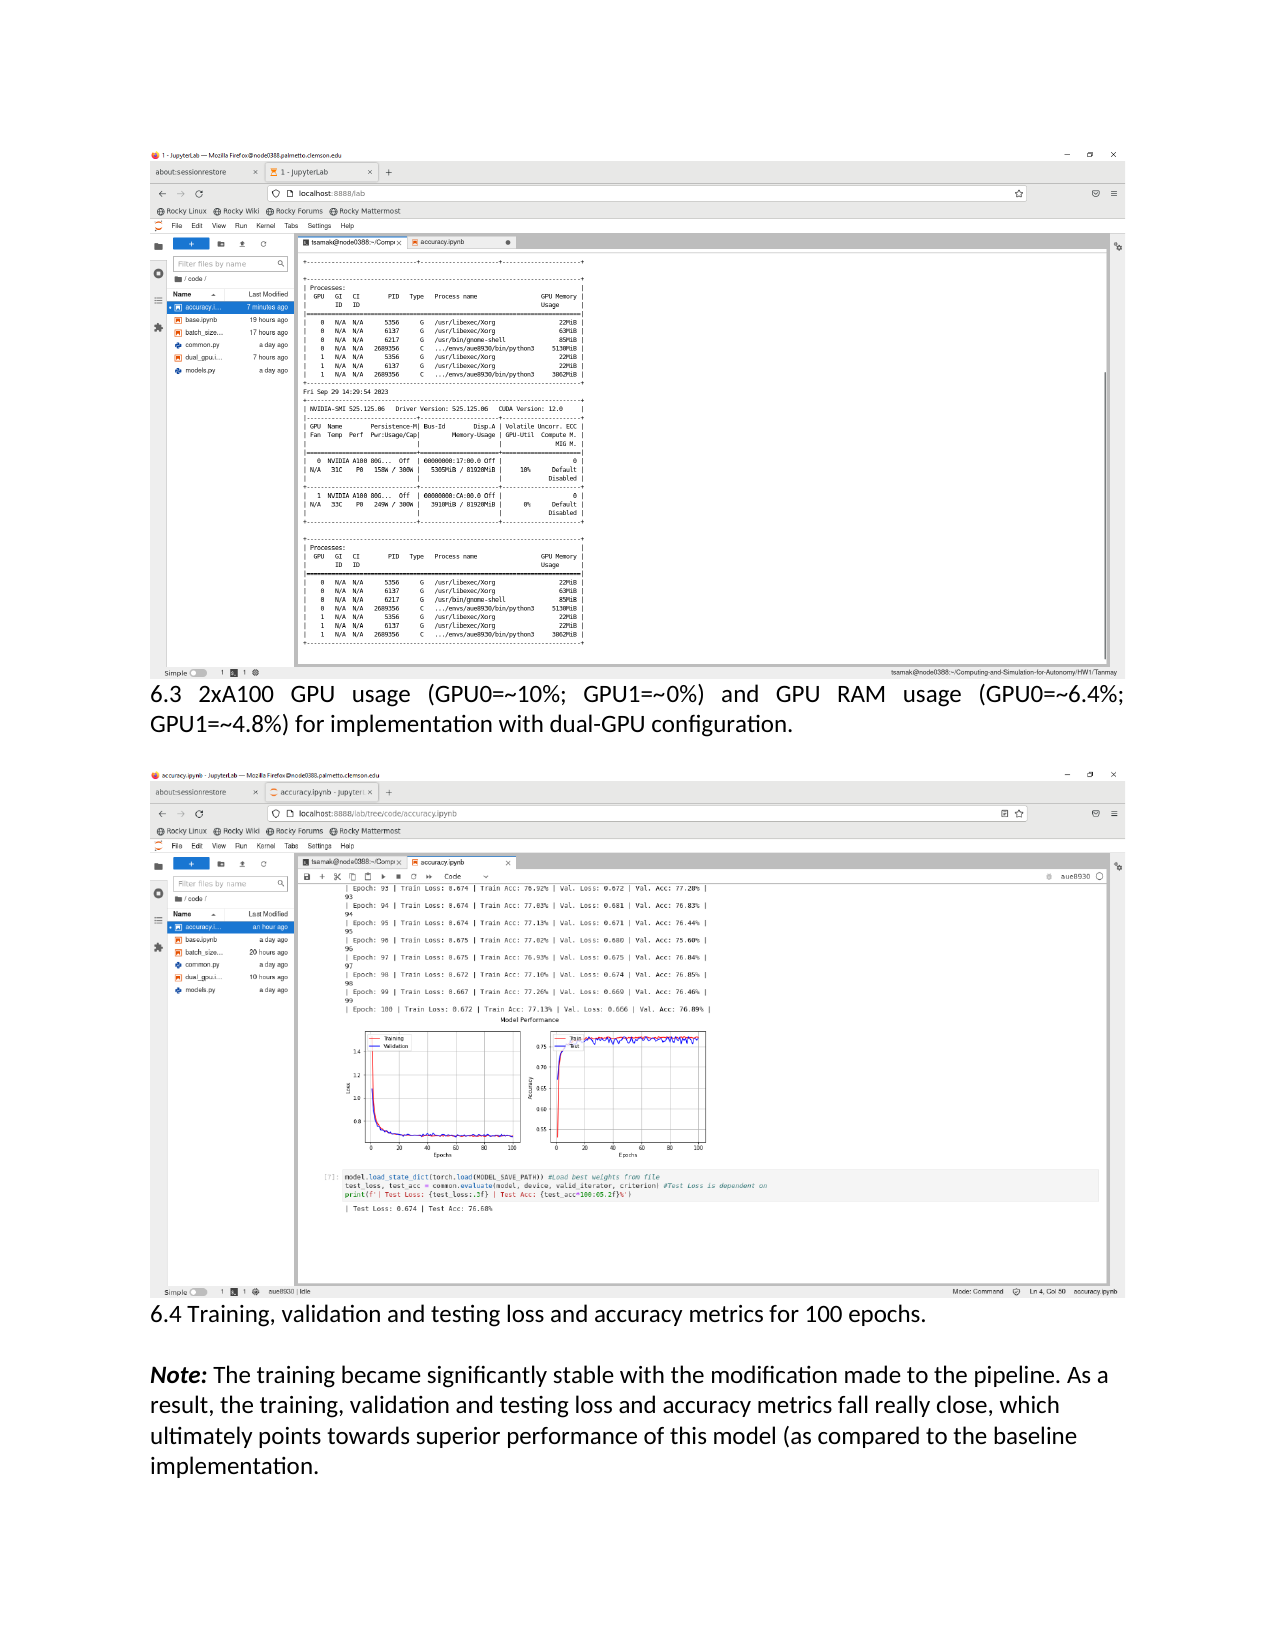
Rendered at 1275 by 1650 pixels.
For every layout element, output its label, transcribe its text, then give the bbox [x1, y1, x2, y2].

text 6.3 2xA100 GPU usage (GPU0=~10%; GPU1=~0%) and GPU RAM usage (GPU0=~6.4%; GPU1=~4.8%) for implementation with dual-GPU configuration. [150, 679, 1125, 739]
text Note: The training became significantly stable with the modification made to the pipeline. As a result, the training, validation and testing loss and accuracy metrics fall really close, which ultimately points towards superior performance of this model (as compared to the baseline implementation. [150, 1359, 1125, 1481]
picture [150, 769, 1125, 1298]
picture [150, 150, 1125, 679]
text 6.4 Training, validation and testing loss and accuracy metrics for 100 epochs. [150, 1298, 1125, 1328]
